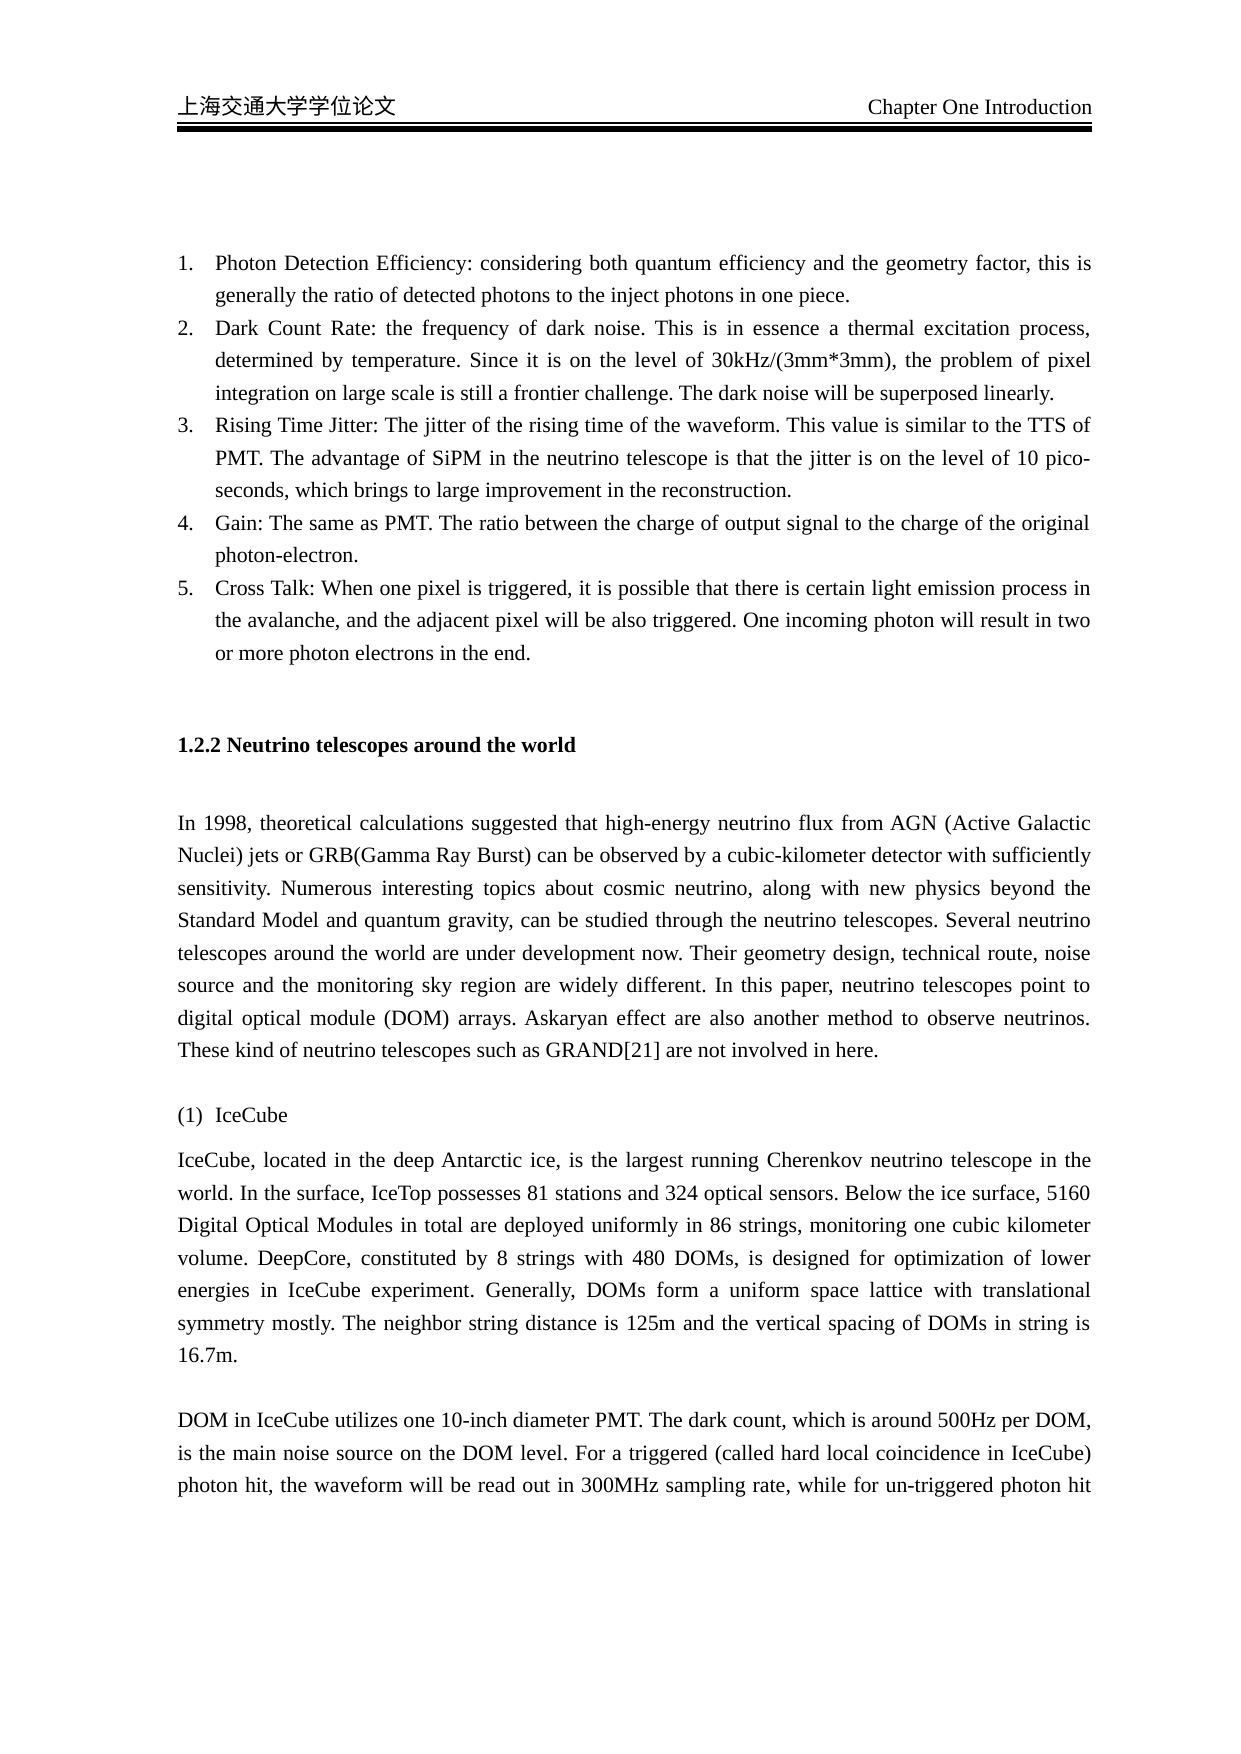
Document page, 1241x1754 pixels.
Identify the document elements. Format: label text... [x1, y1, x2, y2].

text IceCube, located in the deep Antarctic ice, is the largest running Cherenkov neutrino telescope in the world. In the surface, IceTop possesses 81 stations and 324 optical sensors. Below the ice surface, 5160 Digital Optical Modules in total are deployed uniformly in 86 strings, monitoring one cubic kilometer volume. DeepCore, constituted by 8 strings with 480 DOMs, is designed for optimization of lower energies in IceCube experiment. Generally, DOMs form a uniform space lattice with translational symmetry mostly. The neighbor string distance is 125m and the vertical spacing of DOMs in string is 16.7m. [177, 1144, 1092, 1371]
list Gain: The same as PMT. The ratio between the charge of output signal to the charge of the original photon-electron. [177, 506, 1092, 571]
text In 1998, theoretical calculations suggested that high-energy neutrino flux from AGN (Active Galactic Nuclei) jets or GRB(Gamma Ray Burst) can be observed by a cubic-kilometer detector with sufficiently sensitivity. Numerous interesting topics about cosmic neutrino, along with new physics beyond the Standard Model and quantum gravity, can be studied through the neutrino telescopes. Several neutrino telescopes around the world are under development now. Their geometry design, technical route, noise source and the monitoring sky region are widely different. In this paper, neutrino telescopes point to digital optical module (DOM) arrays. Askaryan effect are also another method to observe neutrinos. These kind of neutrino telescopes such as GRAND[21] are not involved in here. [177, 806, 1092, 1066]
list IceCube [177, 1099, 1092, 1131]
list Photon Detection Efficiency: considering both quantum efficiency and the geometry factor, this is generally the ratio of detected photons to the inject photons in one piece. [177, 246, 1092, 311]
list Rising Time Jitter: The jitter of the rising time of the waveform. This value is similar to the TTS of PMT. The advantage of SiPM in the neutrino telescope is that the jitter is on the level of 10 pico-seconds, which brings to large improvement in the reconstruction. [177, 409, 1092, 506]
list Dark Count Rate: the frequency of dark noise. This is in essence a thermal excitation process, determined by temperature. Since it is on the level of 30kHz/(3mm*3mm), the problem of pixel integration on large scale is still a frontier challenge. The dark noise will be superposed linearly. [177, 311, 1092, 409]
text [177, 1404, 1092, 1501]
subtitle 1.2.2 Neutrino telescopes around the world [177, 728, 1092, 761]
list Cross Talk: When one pixel is triggered, it is possible that there is certain light emission process in the avalanche, and the adjacent pixel will be also triggered. One incoming photon will result in two or more photon electrons in the end. [177, 571, 1092, 669]
